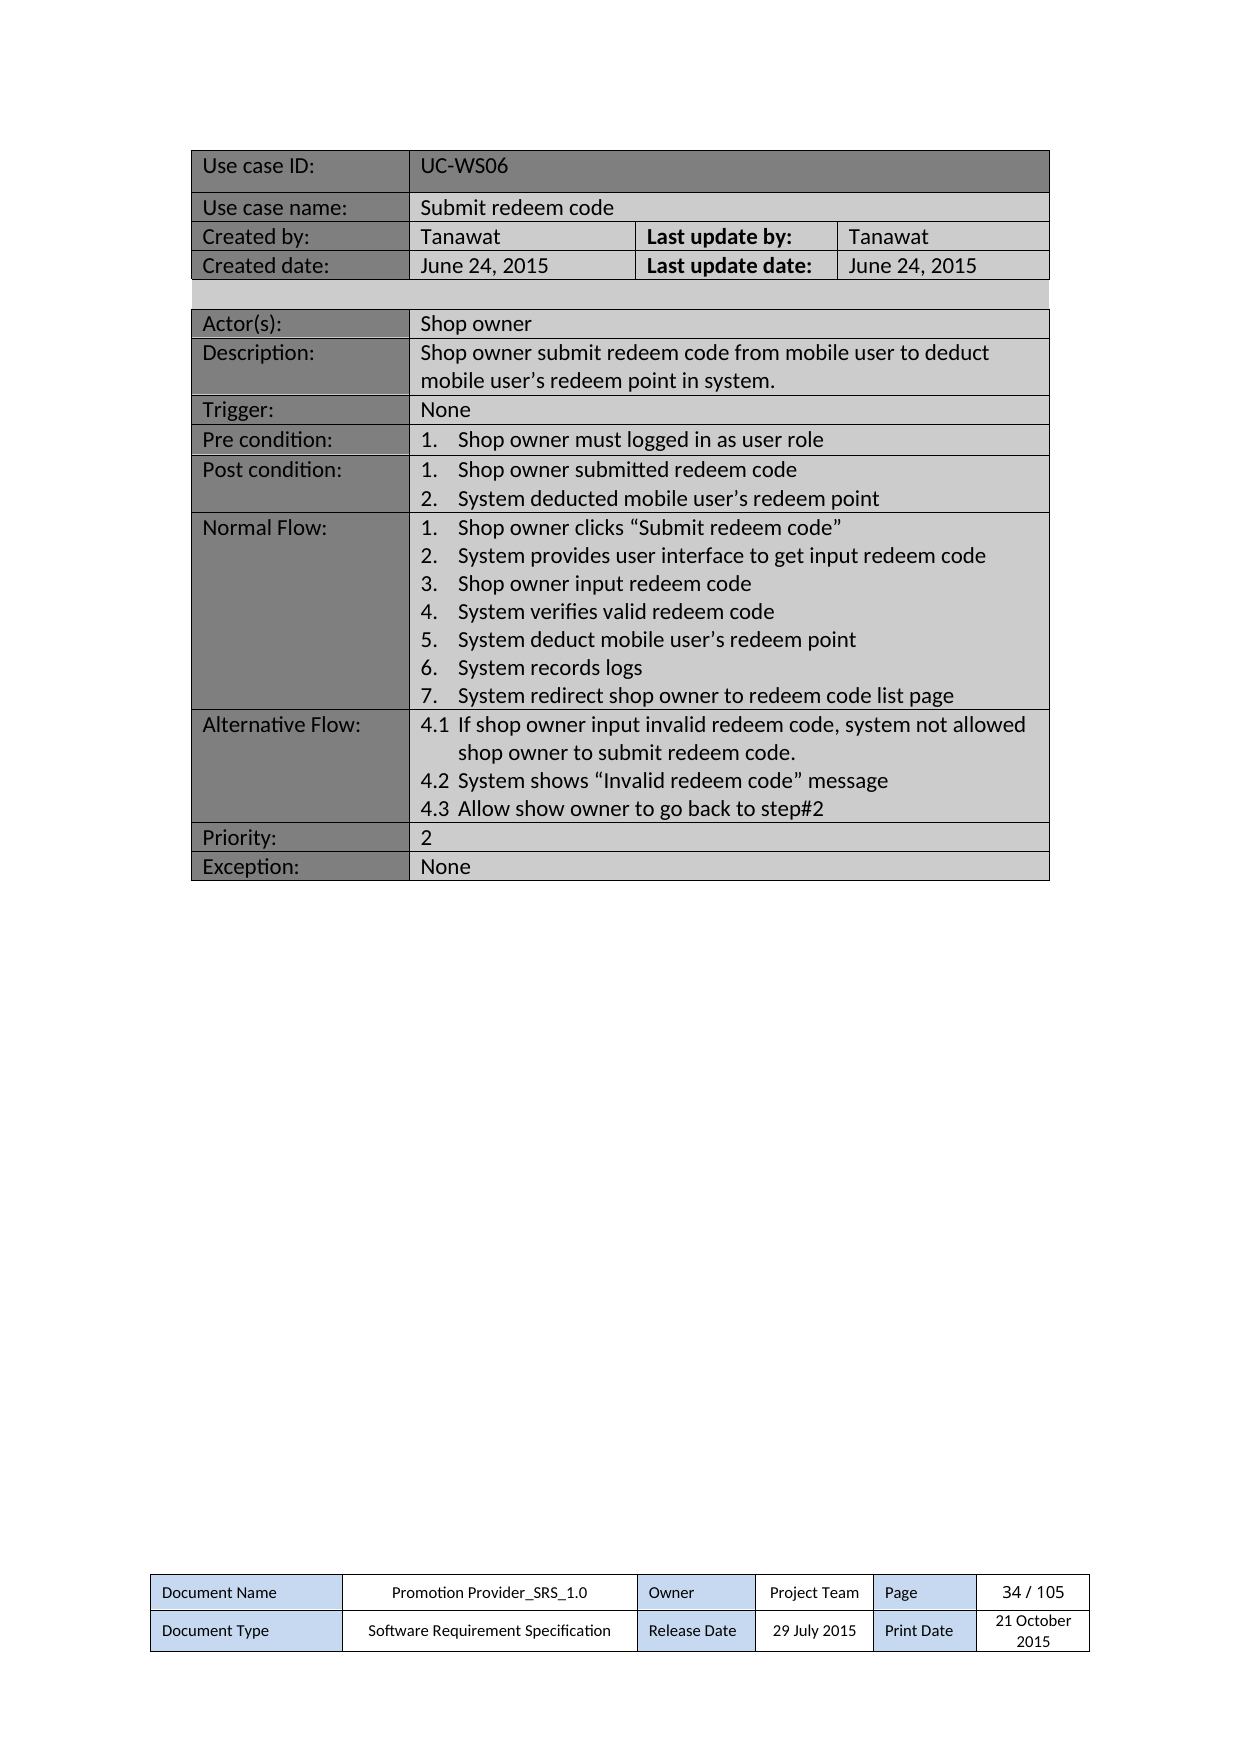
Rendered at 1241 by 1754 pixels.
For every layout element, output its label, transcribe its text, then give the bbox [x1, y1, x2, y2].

table_header UC-WS06 [410, 151, 1049, 192]
table_cell Exception: [192, 852, 409, 880]
table_cell 2 [410, 823, 1049, 851]
table_cell If shop owner input invalid redeem code, system not allowed shop owner to submit redeem code. System shows “Invalid redeem code” message Allow show owner to go back to step#2 [410, 710, 1049, 822]
table_cell [192, 280, 409, 308]
table_cell Last update date: [636, 251, 837, 279]
table_cell None [410, 852, 1049, 880]
table_cell Pre condition: [192, 425, 409, 454]
table_cell Tanawat [838, 222, 1049, 250]
table_cell Shop owner must logged in as user role [410, 425, 1049, 454]
table_cell June 24, 2015 [838, 251, 1049, 279]
table_cell Last update by: [636, 222, 837, 250]
table_cell Trigger: [192, 396, 409, 424]
table_cell None [410, 396, 1049, 424]
table_cell Shop owner submit redeem code from mobile user to deduct mobile user’s redeem point in system. [410, 339, 1049, 394]
table_cell Priority: [192, 823, 409, 851]
table_cell Shop owner [410, 310, 1049, 337]
table_cell [409, 280, 1049, 308]
table_cell Created date: [192, 251, 409, 279]
table_cell Post condition: [192, 456, 409, 512]
table_cell Shop owner submitted redeem code System deducted mobile user’s redeem point [410, 456, 1049, 512]
table_cell Description: [192, 339, 409, 394]
table_cell Tanawat [410, 222, 635, 250]
table_cell Actor(s): [192, 310, 409, 337]
table_cell Submit redeem code [410, 193, 1049, 221]
table_cell Created by: [192, 222, 409, 250]
table_cell Shop owner clicks “Submit redeem code” System provides user interface to get input redeem code Shop owner input redeem code System verifies valid redeem code System deduct mobile user’s redeem point System records logs System redirect shop owner to redeem code list page [410, 513, 1049, 709]
table_cell Use case name: [192, 193, 409, 221]
table_cell Alternative Flow: [192, 710, 409, 822]
table_cell Normal Flow: [192, 513, 409, 709]
table_header Use case ID: [192, 151, 409, 192]
table_cell June 24, 2015 [410, 251, 635, 279]
